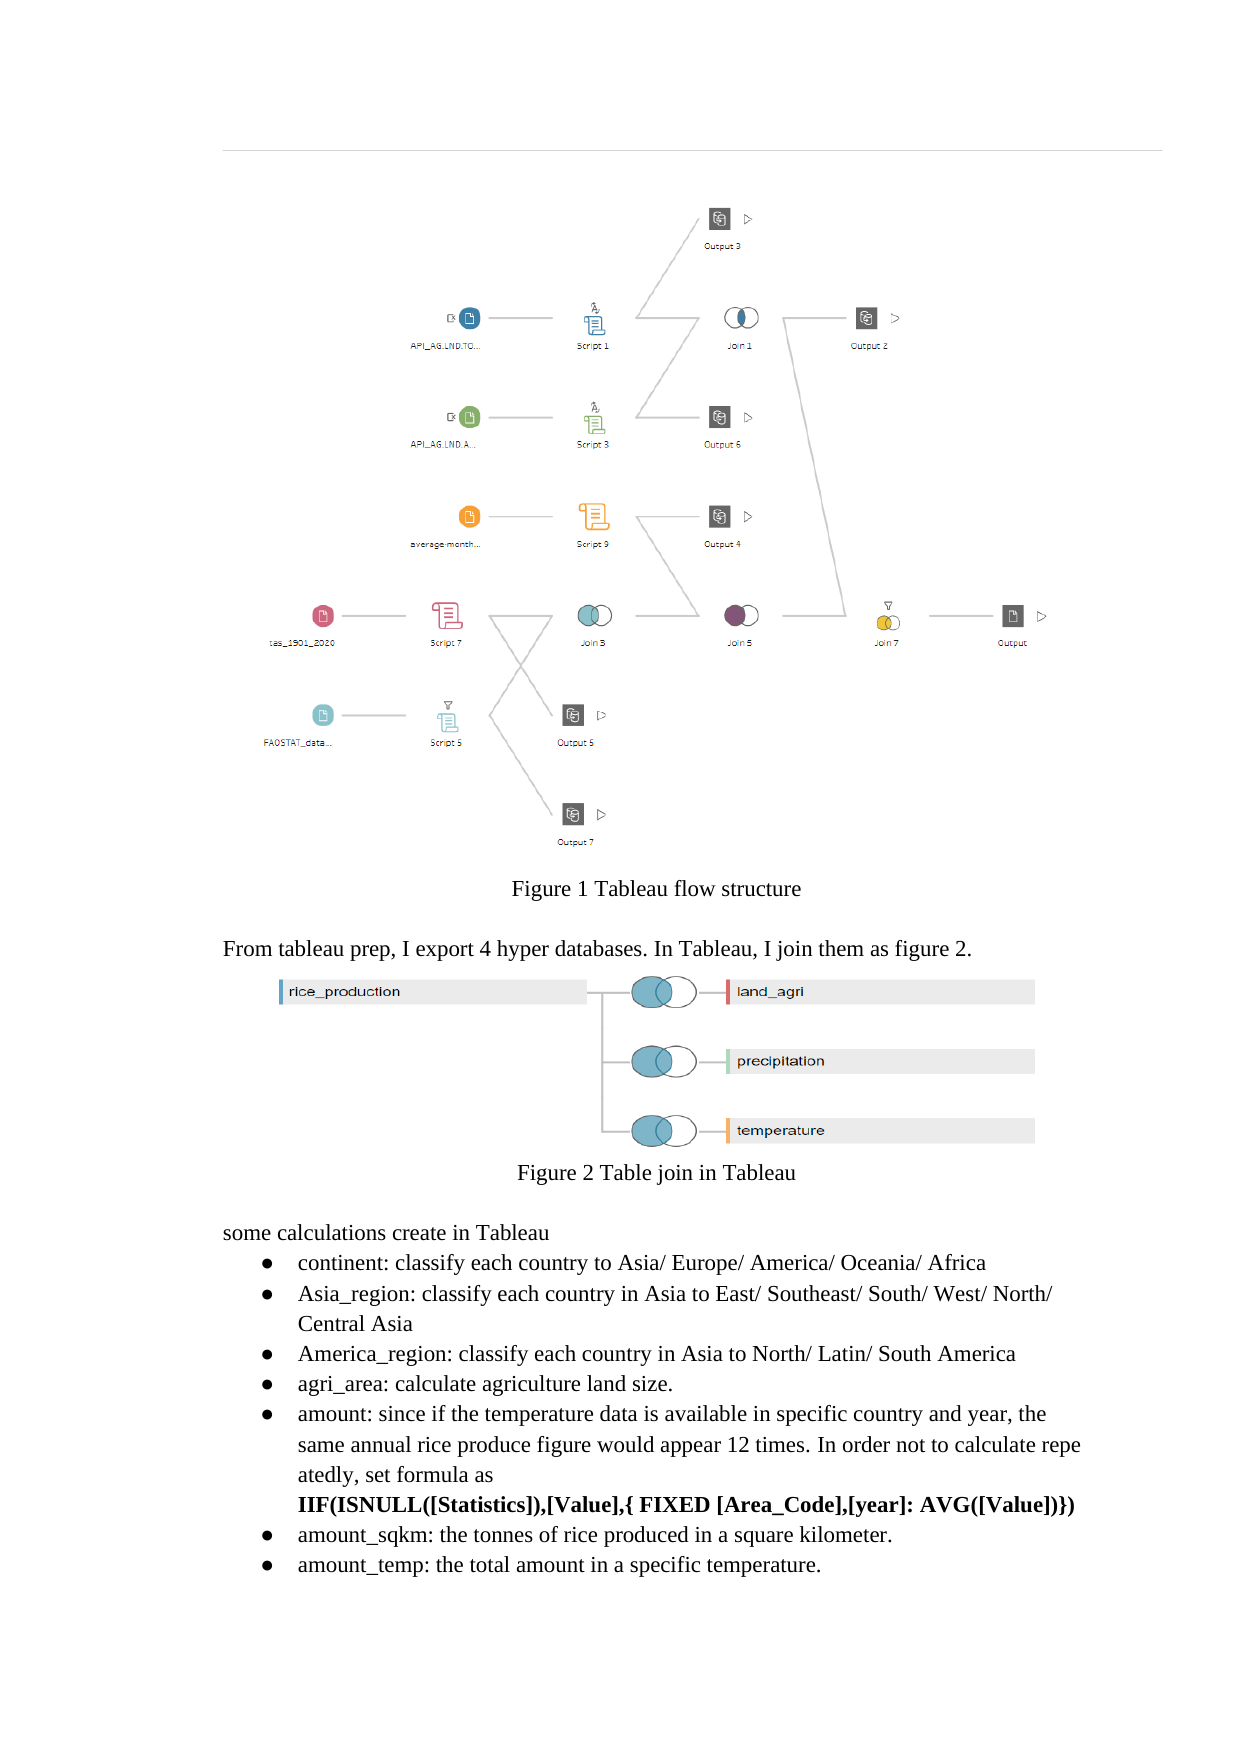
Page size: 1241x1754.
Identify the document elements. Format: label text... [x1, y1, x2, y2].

list America_region: classify each country in Asia to North/ Latin/ South America [260, 1340, 1090, 1366]
picture [222, 150, 1163, 871]
list amount: since if the temperature data is available in specific country and year, the same annual rice produce figure would appear 12 times. In order not to calculate repeatedly, set formula as [260, 1400, 1090, 1487]
list continent: classify each country to Asia/ Europe/ America/ Oceania/ Africa [260, 1249, 1090, 1276]
text Figure 2 Table join in Tableau [223, 1159, 1090, 1185]
text IIF(ISNULL([Statistics]),[Value],{ FIXED [Area_Code],[year]: AVG([Value])}) [298, 1491, 1090, 1517]
list amount_sqkm: the tonnes of rice produced in a square kilometer. [260, 1521, 1090, 1548]
list amount_temp: the total amount in a specific temperature. [260, 1551, 1090, 1578]
picture [260, 965, 1053, 1155]
text Figure 1 Tableau flow structure [223, 875, 1090, 901]
list agri_area: calculate agriculture land size. [260, 1370, 1090, 1397]
text some calculations create in Tableau [223, 1219, 1090, 1246]
list Asia_region: classify each country in Asia to East/ Southeast/ South/ West/ North/ Central Asia [260, 1279, 1090, 1336]
text From tableau prep, I export 4 hyper databases. In Tableau, I join them as figure 2. [223, 935, 1090, 961]
